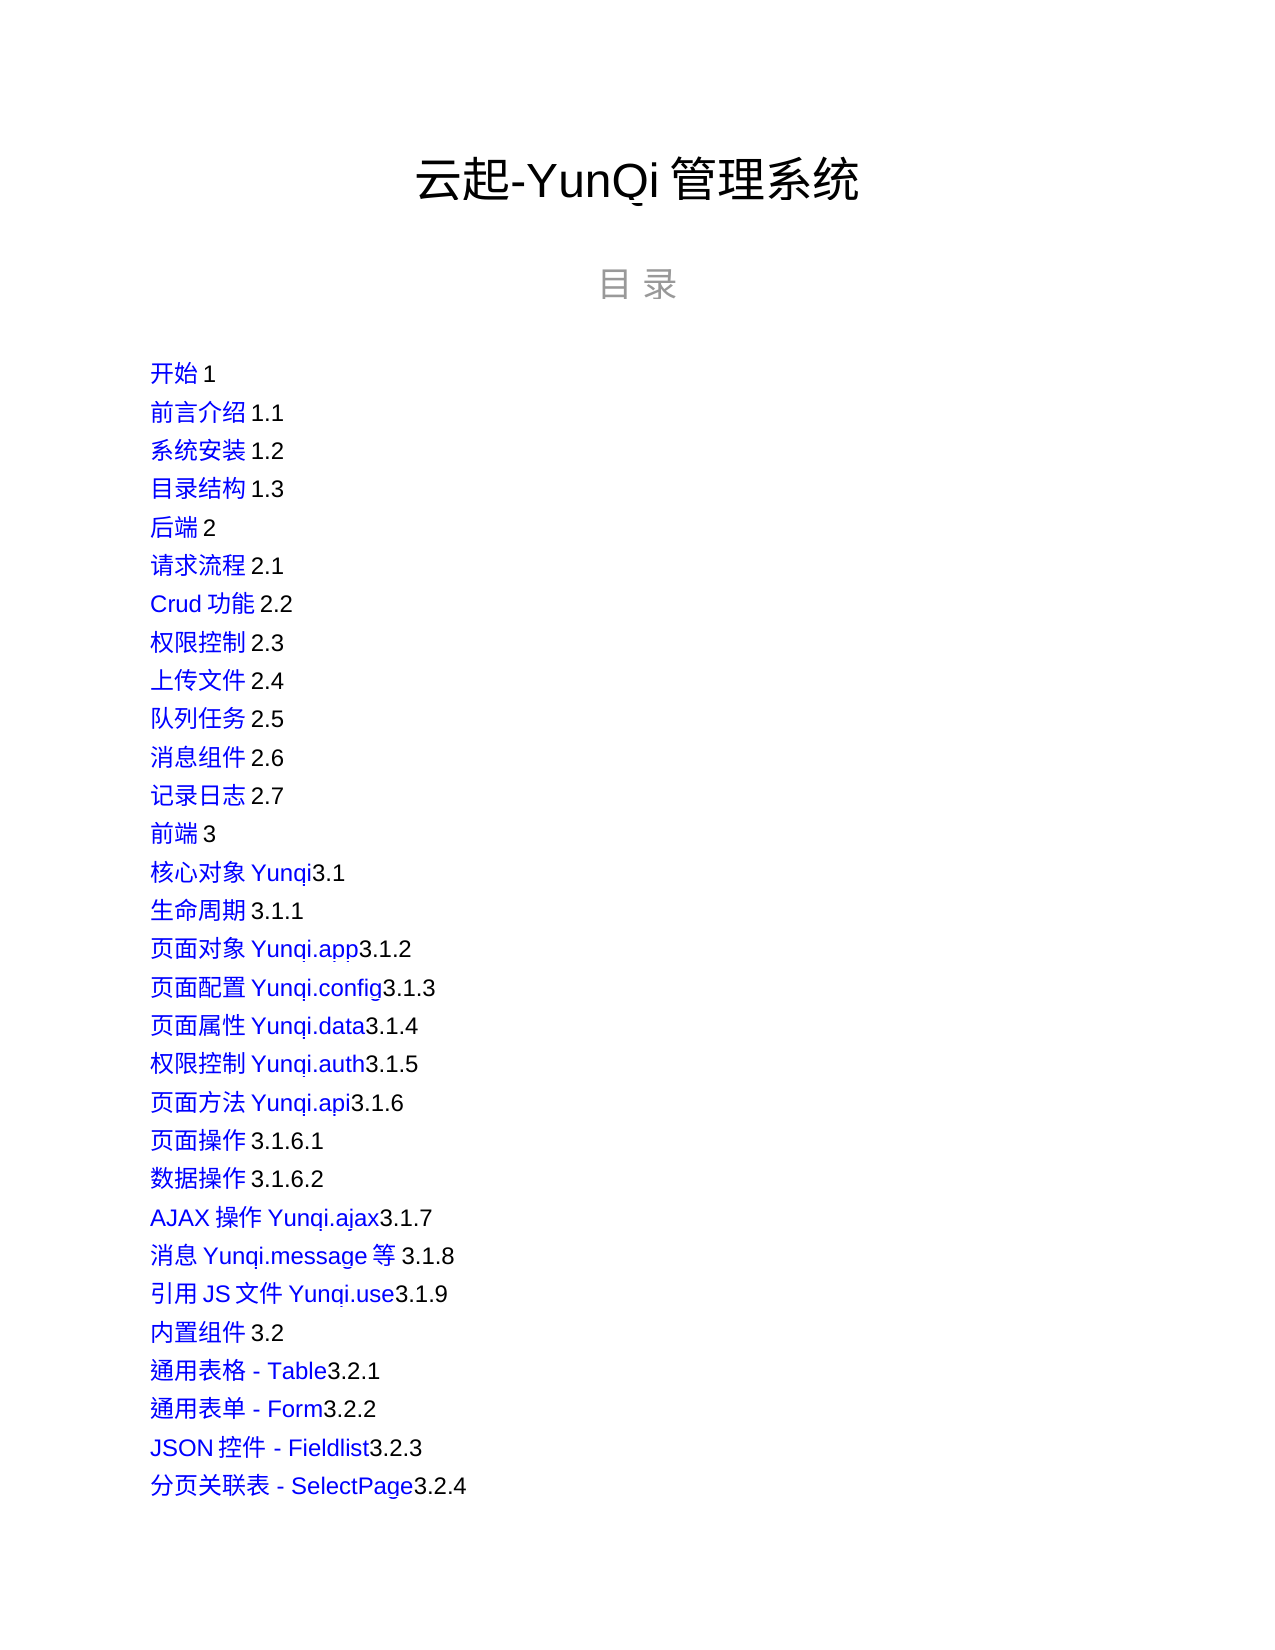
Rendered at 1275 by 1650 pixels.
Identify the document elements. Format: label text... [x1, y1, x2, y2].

text 权限控制Yunqi.auth3.1.5 [150, 1039, 1125, 1078]
text AJAX操作Yunqi.ajax3.1.7 [150, 1193, 1125, 1231]
text 权限控制2.3 [150, 618, 1125, 656]
text 上传文件2.4 [150, 656, 1125, 694]
text 目录结构1.3 [150, 464, 1125, 503]
text 前端3 [150, 809, 1125, 848]
text 前言介绍1.1 [150, 388, 1125, 426]
text 分页关联表 - SelectPage3.2.4 [150, 1461, 1125, 1499]
text 数据操作3.1.6.2 [150, 1154, 1125, 1193]
text 云起-YunQi管理系统 [150, 150, 1125, 207]
text 通用表单 - Form3.2.2 [150, 1384, 1125, 1423]
text 生命周期3.1.1 [150, 886, 1125, 924]
text 页面属性Yunqi.data3.1.4 [150, 1001, 1125, 1039]
text 页面配置Yunqi.config3.1.3 [150, 963, 1125, 1001]
text 系统安装1.2 [150, 426, 1125, 464]
text 请求流程2.1 [150, 541, 1125, 579]
text 开始1 [150, 349, 1125, 388]
text 核心对象Yunqi3.1 [150, 848, 1125, 886]
text 队列任务2.5 [150, 694, 1125, 733]
text 页面操作3.1.6.1 [150, 1116, 1125, 1154]
text 消息组件2.6 [150, 733, 1125, 771]
text 目 录 [150, 261, 1125, 304]
text Crud功能2.2 [150, 579, 1125, 618]
text 后端2 [150, 503, 1125, 541]
text 页面对象Yunqi.app3.1.2 [150, 924, 1125, 963]
text 引用JS文件Yunqi.use3.1.9 [150, 1269, 1125, 1308]
text JSON控件 - Fieldlist3.2.3 [150, 1423, 1125, 1461]
text 记录日志2.7 [150, 771, 1125, 809]
text 通用表格 - Table3.2.1 [150, 1346, 1125, 1384]
text 页面方法Yunqi.api3.1.6 [150, 1078, 1125, 1116]
text 内置组件3.2 [150, 1308, 1125, 1346]
text 消息Yunqi.message等3.1.8 [150, 1231, 1125, 1269]
